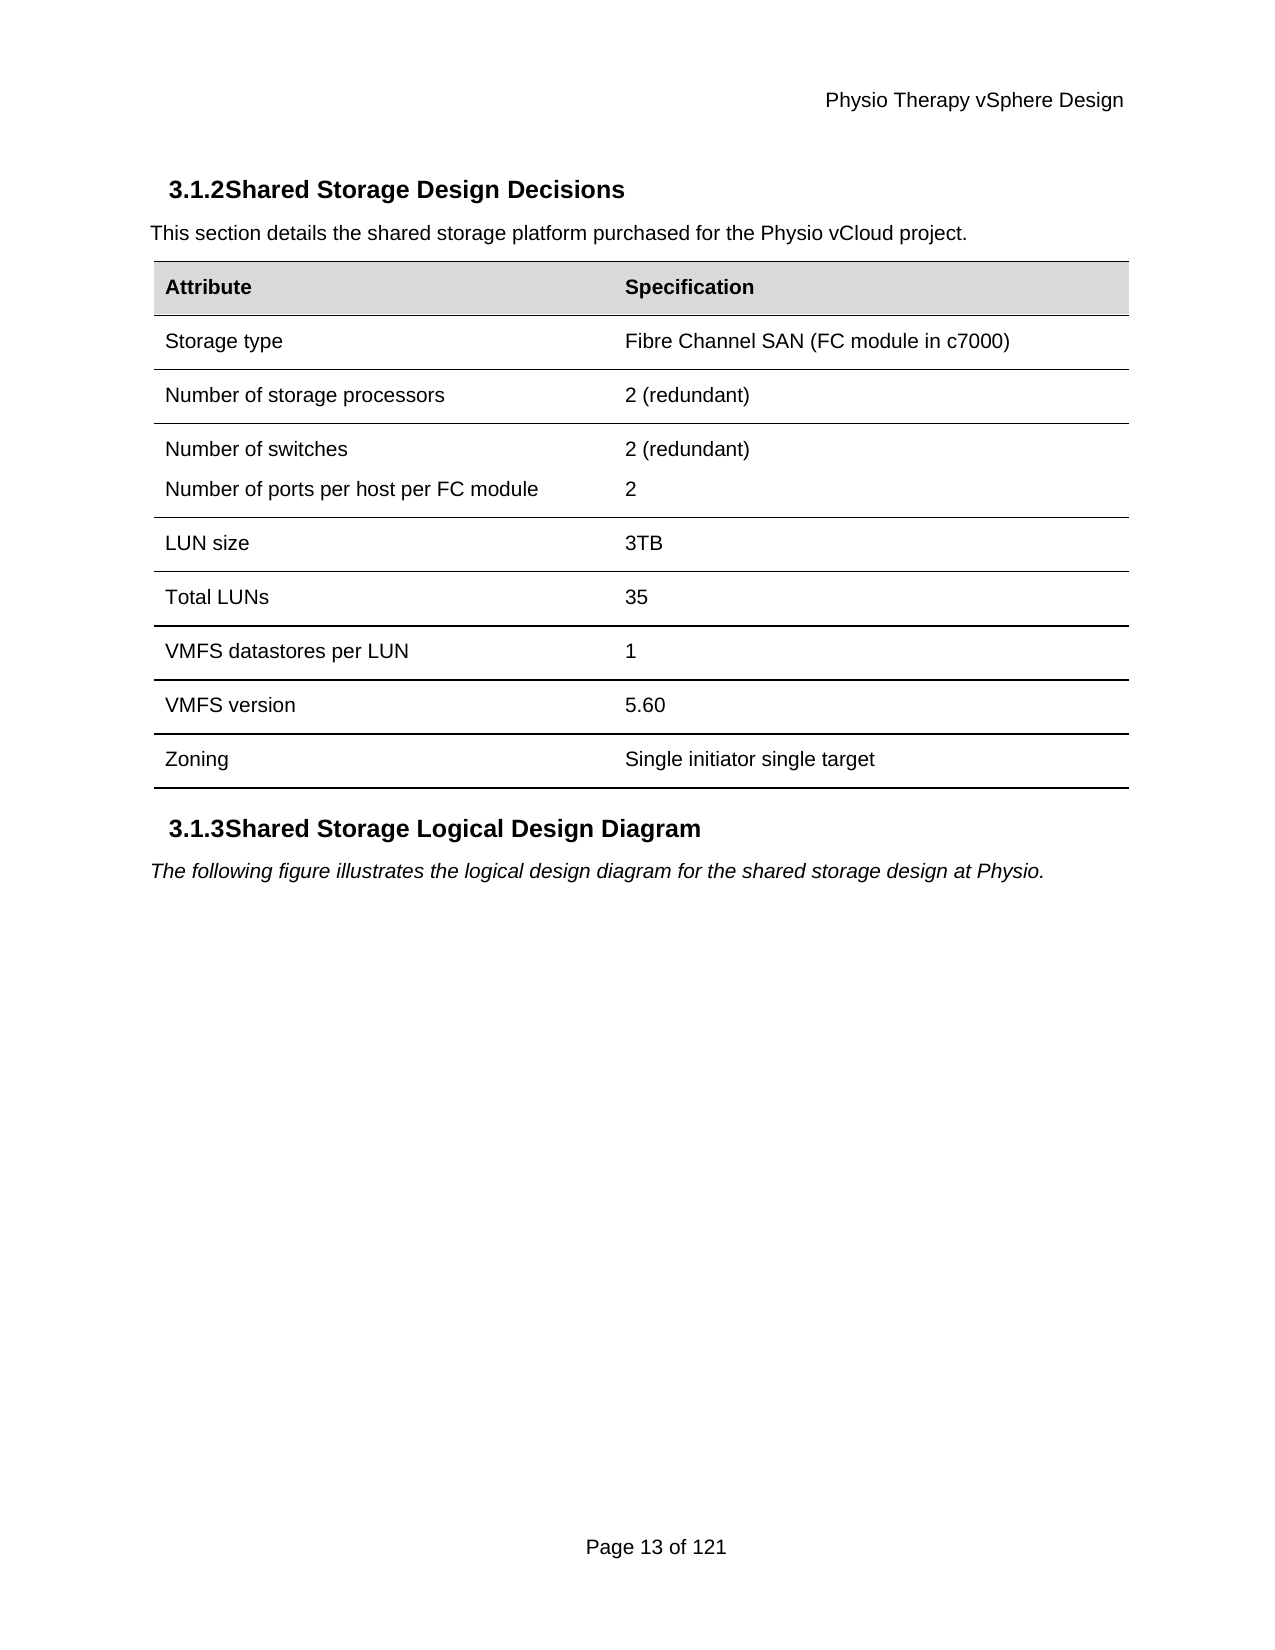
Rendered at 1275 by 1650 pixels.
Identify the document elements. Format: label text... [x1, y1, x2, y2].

table_cell Total LUNs [154, 572, 614, 625]
table_cell VMFS version [154, 681, 614, 733]
table_header Attribute [154, 262, 614, 314]
table_cell Zoning [154, 735, 614, 787]
table_cell 35 [614, 572, 1129, 625]
table_cell LUN size [154, 518, 614, 571]
table_cell 2 (redundant) [614, 370, 1129, 423]
subtitle Shared Storage Design Decisions [169, 175, 1125, 204]
table_cell Number of switches Number of ports per host per FC module [154, 424, 614, 517]
table_cell Fibre Channel SAN (FC module in c7000) [614, 316, 1129, 369]
text This section details the shared storage platform purchased for the Physio vCloud project. [150, 221, 1125, 244]
table_cell 2 (redundant) 2 [614, 424, 1129, 517]
table_cell Number of storage processors [154, 370, 614, 423]
table_cell 3TB [614, 518, 1129, 571]
subtitle Shared Storage Logical Design Diagram [169, 814, 1125, 842]
table_cell 1 [614, 627, 1129, 679]
table_cell Single initiator single target [614, 735, 1129, 787]
table_cell VMFS datastores per LUN [154, 627, 614, 679]
table_cell Storage type [154, 316, 614, 369]
text The following figure illustrates the logical design diagram for the shared storage design at Physio. [150, 859, 1125, 883]
table_header Specification [614, 262, 1129, 314]
table_cell 5.60 [614, 681, 1129, 733]
